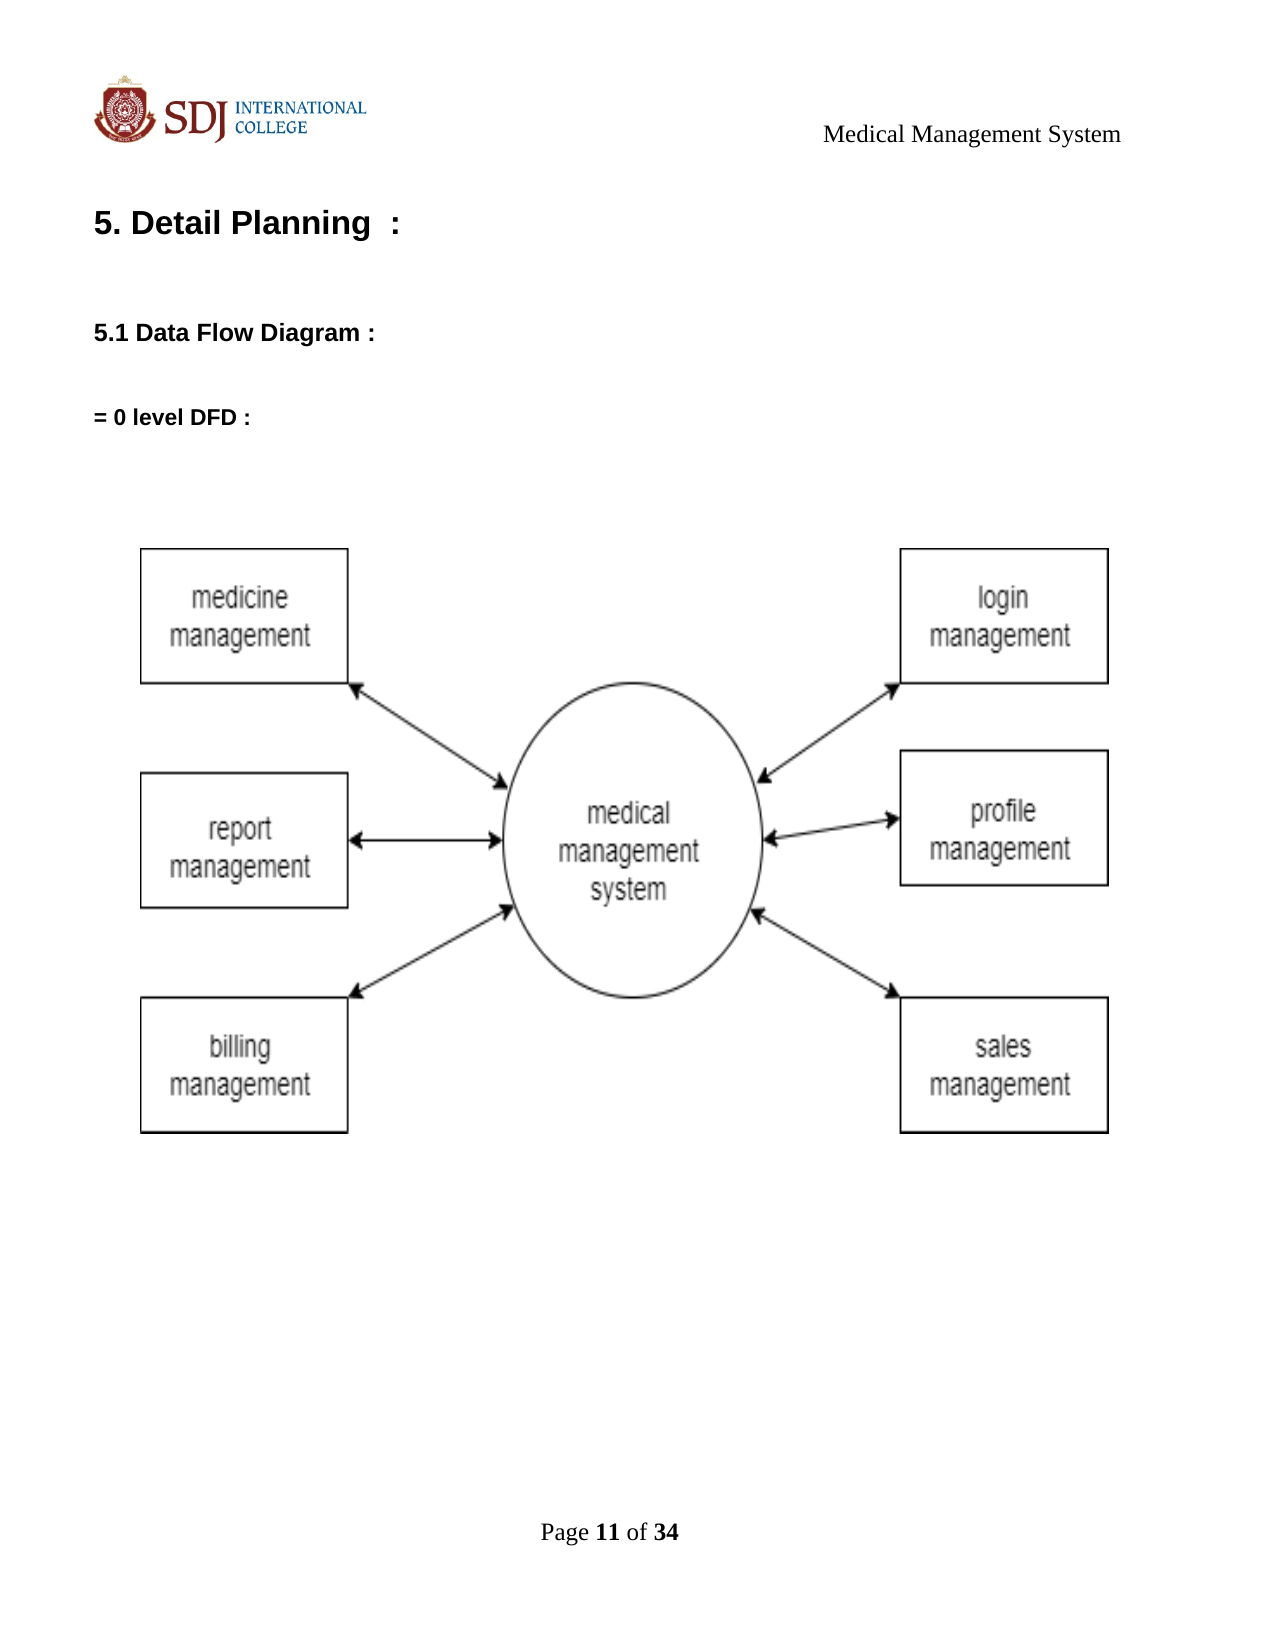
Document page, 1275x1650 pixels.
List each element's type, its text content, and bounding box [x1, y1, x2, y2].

text 5.1 Data Flow Diagram : [94, 318, 1125, 347]
text = 0 level DFD : [94, 404, 1125, 431]
picture [140, 548, 1109, 1134]
picture [93, 75, 367, 143]
text 5. Detail Planning : [94, 203, 1125, 241]
